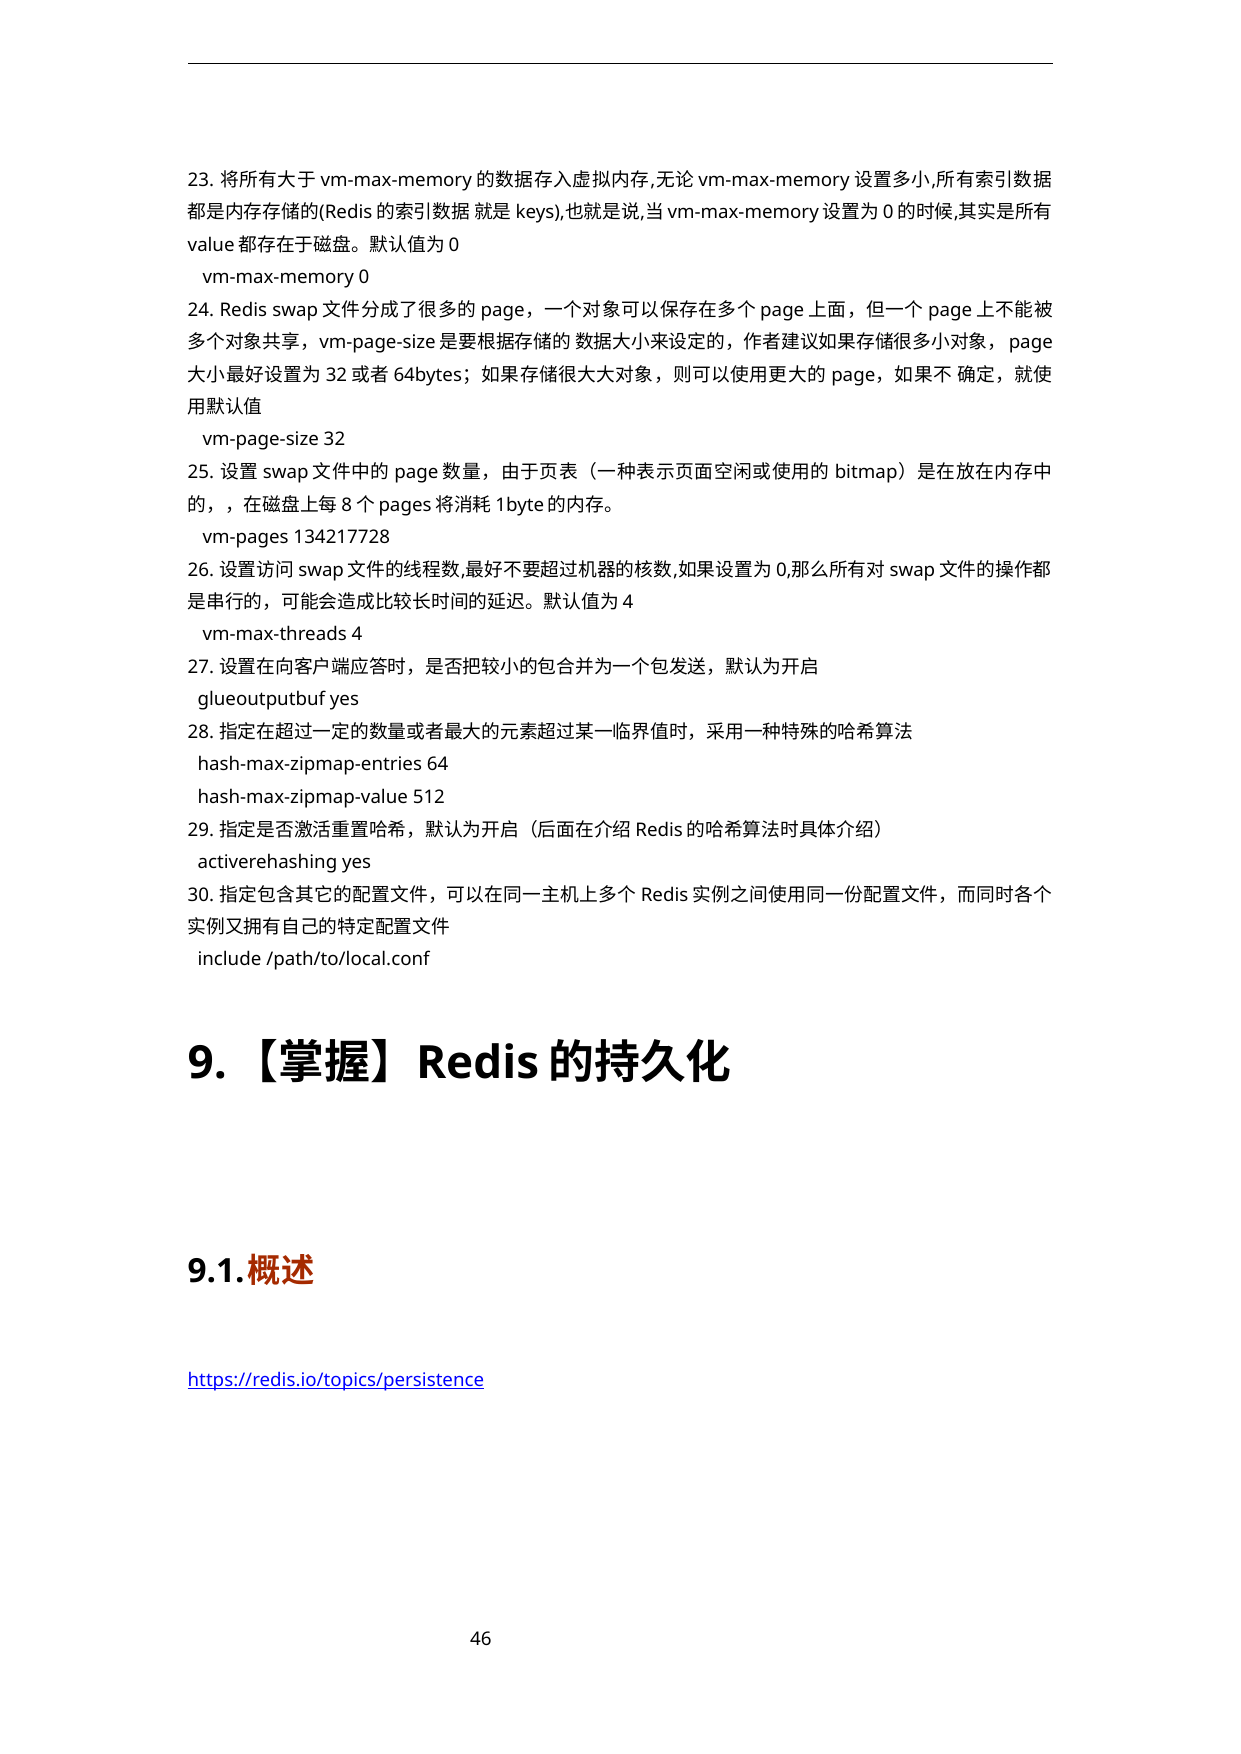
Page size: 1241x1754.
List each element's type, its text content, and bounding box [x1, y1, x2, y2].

text hash-max-zipmap-value 512 [187, 779, 1053, 812]
text glueoutputbuf yes [187, 682, 1053, 714]
text 27. 设置在向客户端应答时，是否把较小的包合并为一个包发送，默认为开启 [187, 649, 1053, 682]
text 26. 设置访问swap文件的线程数,最好不要超过机器的核数,如果设置为0,那么所有对swap文件的操作都是串行的，可能会造成比较长时间的延迟。默认值为4 [187, 552, 1053, 617]
text 30. 指定包含其它的配置文件，可以在同一主机上多个Redis实例之间使用同一份配置文件，而同时各个实例又拥有自己的特定配置文件 [187, 877, 1053, 942]
text vm-page-size 32 [187, 422, 1053, 454]
text vm-pages 134217728 [187, 519, 1053, 552]
text include /path/to/local.conf [187, 942, 1053, 974]
text 29. 指定是否激活重置哈希，默认为开启（后面在介绍Redis的哈希算法时具体介绍） [187, 812, 1053, 844]
text 24. Redis swap文件分成了很多的page，一个对象可以保存在多个page上面，但一个page上不能被多个对象共享，vm-page-size是要根据存储的 数据大小来设定的，作者建议如果存储很多小对象，page大小最好设置为32或者64bytes；如果存储很大大对象，则可以使用更大的page，如果不 确定，就使用默认值 [187, 292, 1053, 422]
text vm-max-threads 4 [187, 617, 1053, 649]
text 25. 设置swap文件中的page数量，由于页表（一种表示页面空闲或使用的bitmap）是在放在内存中的，，在磁盘上每8个pages将消耗1byte的内存。 [187, 454, 1053, 519]
subtitle 【掌握】Redis的持久化 [187, 1010, 1053, 1107]
text hash-max-zipmap-entries 64 [187, 747, 1053, 779]
text activerehashing yes [187, 844, 1053, 877]
subtitle 概述 [187, 1236, 1053, 1301]
text 28. 指定在超过一定的数量或者最大的元素超过某一临界值时，采用一种特殊的哈希算法 [187, 714, 1053, 747]
text https://redis.io/topics/persistence [187, 1363, 1053, 1395]
text vm-max-memory 0 [187, 259, 1053, 292]
text 23. 将所有大于vm-max-memory的数据存入虚拟内存,无论vm-max-memory设置多小,所有索引数据都是内存存储的(Redis的索引数据 就是keys),也就是说,当vm-max-memory设置为0的时候,其实是所有value都存在于磁盘。默认值为0 [187, 162, 1053, 259]
